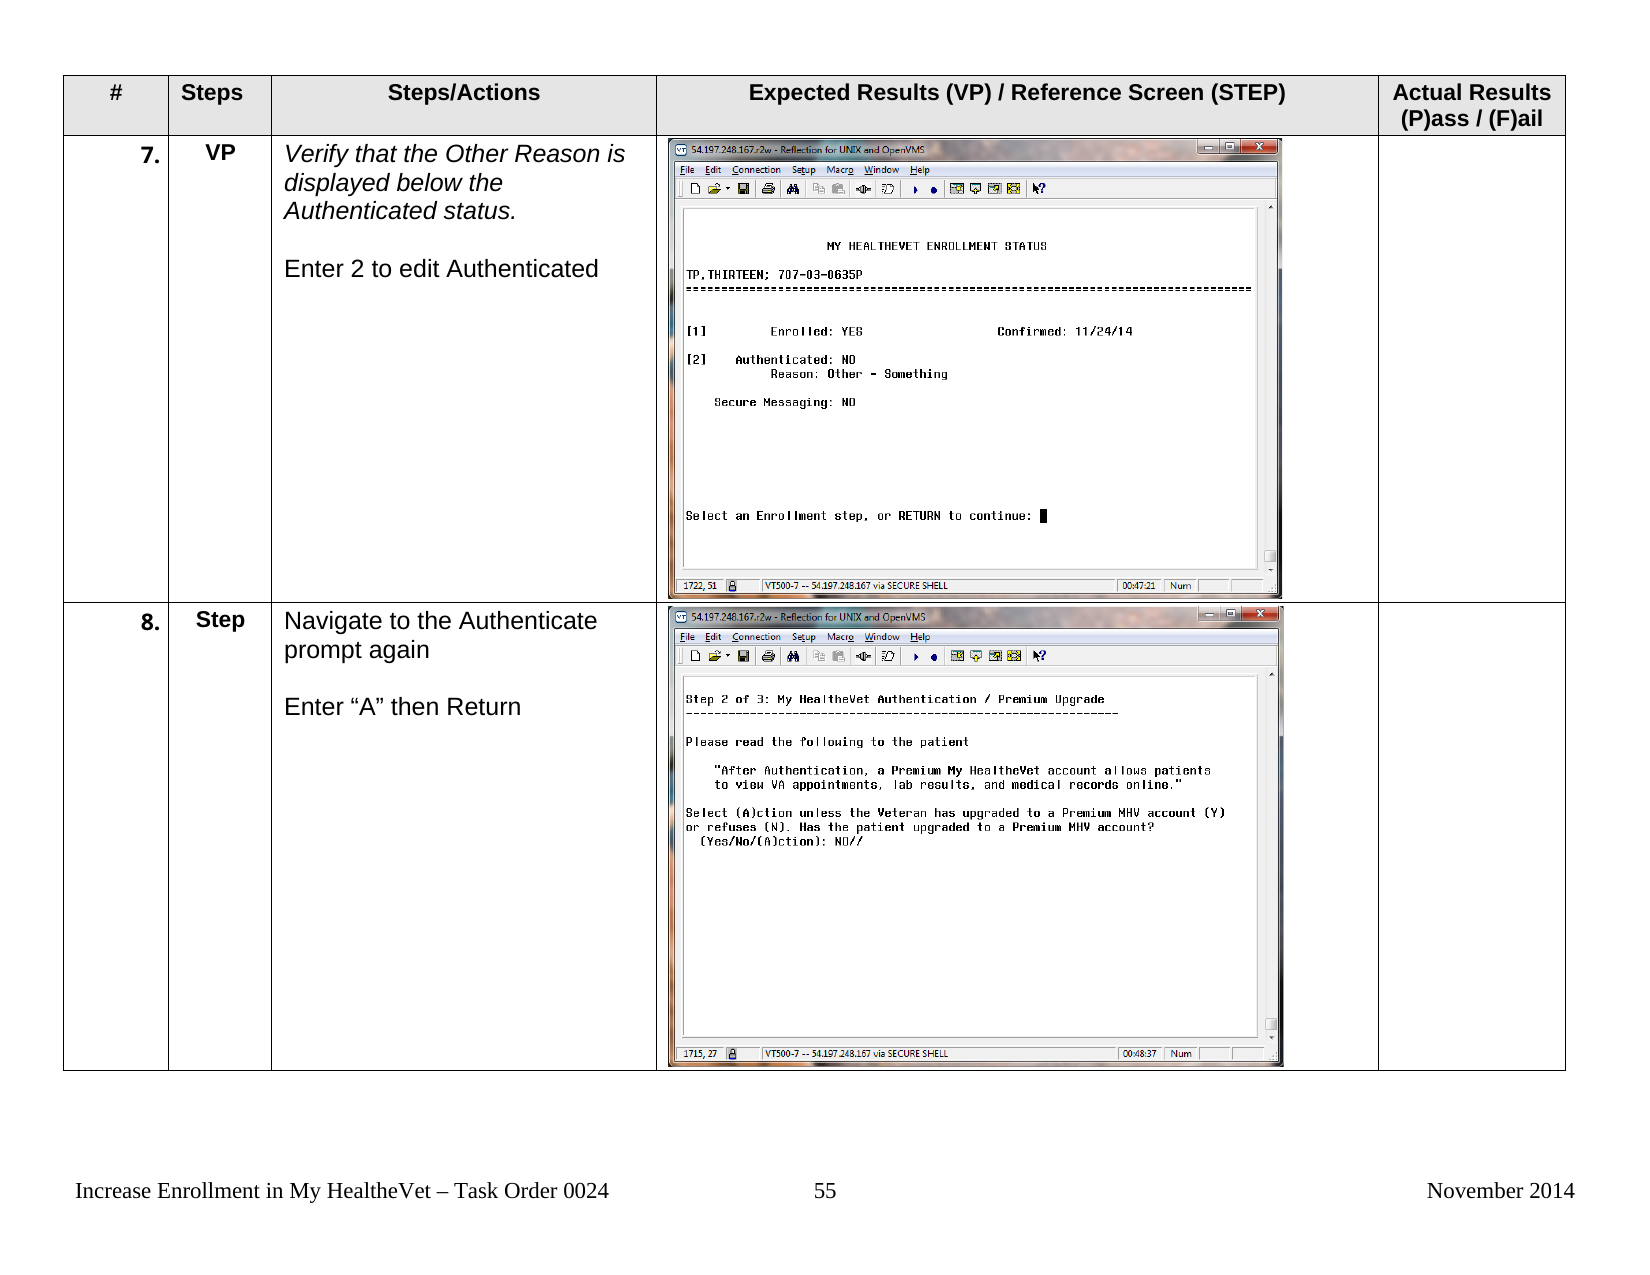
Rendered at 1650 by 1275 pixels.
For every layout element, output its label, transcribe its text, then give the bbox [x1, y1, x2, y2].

table_cell Verify that the Other Reason is displayed below the Authenticated status. Enter 2 to edit Authenticated [272, 136, 656, 602]
table_cell [64, 603, 168, 1070]
table_cell Navigate to the Authenticate prompt again Enter “A” then Return [272, 603, 656, 1070]
table_header Steps [169, 76, 271, 135]
table_cell [657, 603, 1378, 1070]
table_header Expected Results (VP) / Reference Screen (STEP) [657, 76, 1378, 135]
table_cell [1379, 136, 1565, 602]
picture [668, 606, 1284, 1067]
table_cell [64, 136, 168, 602]
table_cell VP [169, 136, 271, 602]
table_cell [1379, 603, 1565, 1070]
table_header Actual Results (P)ass / (F)ail [1379, 76, 1565, 135]
table_cell [657, 136, 1378, 602]
table_header # [64, 76, 168, 135]
table_cell Step [169, 603, 271, 1070]
picture [668, 138, 1283, 599]
table_header Steps/Actions [272, 76, 656, 135]
